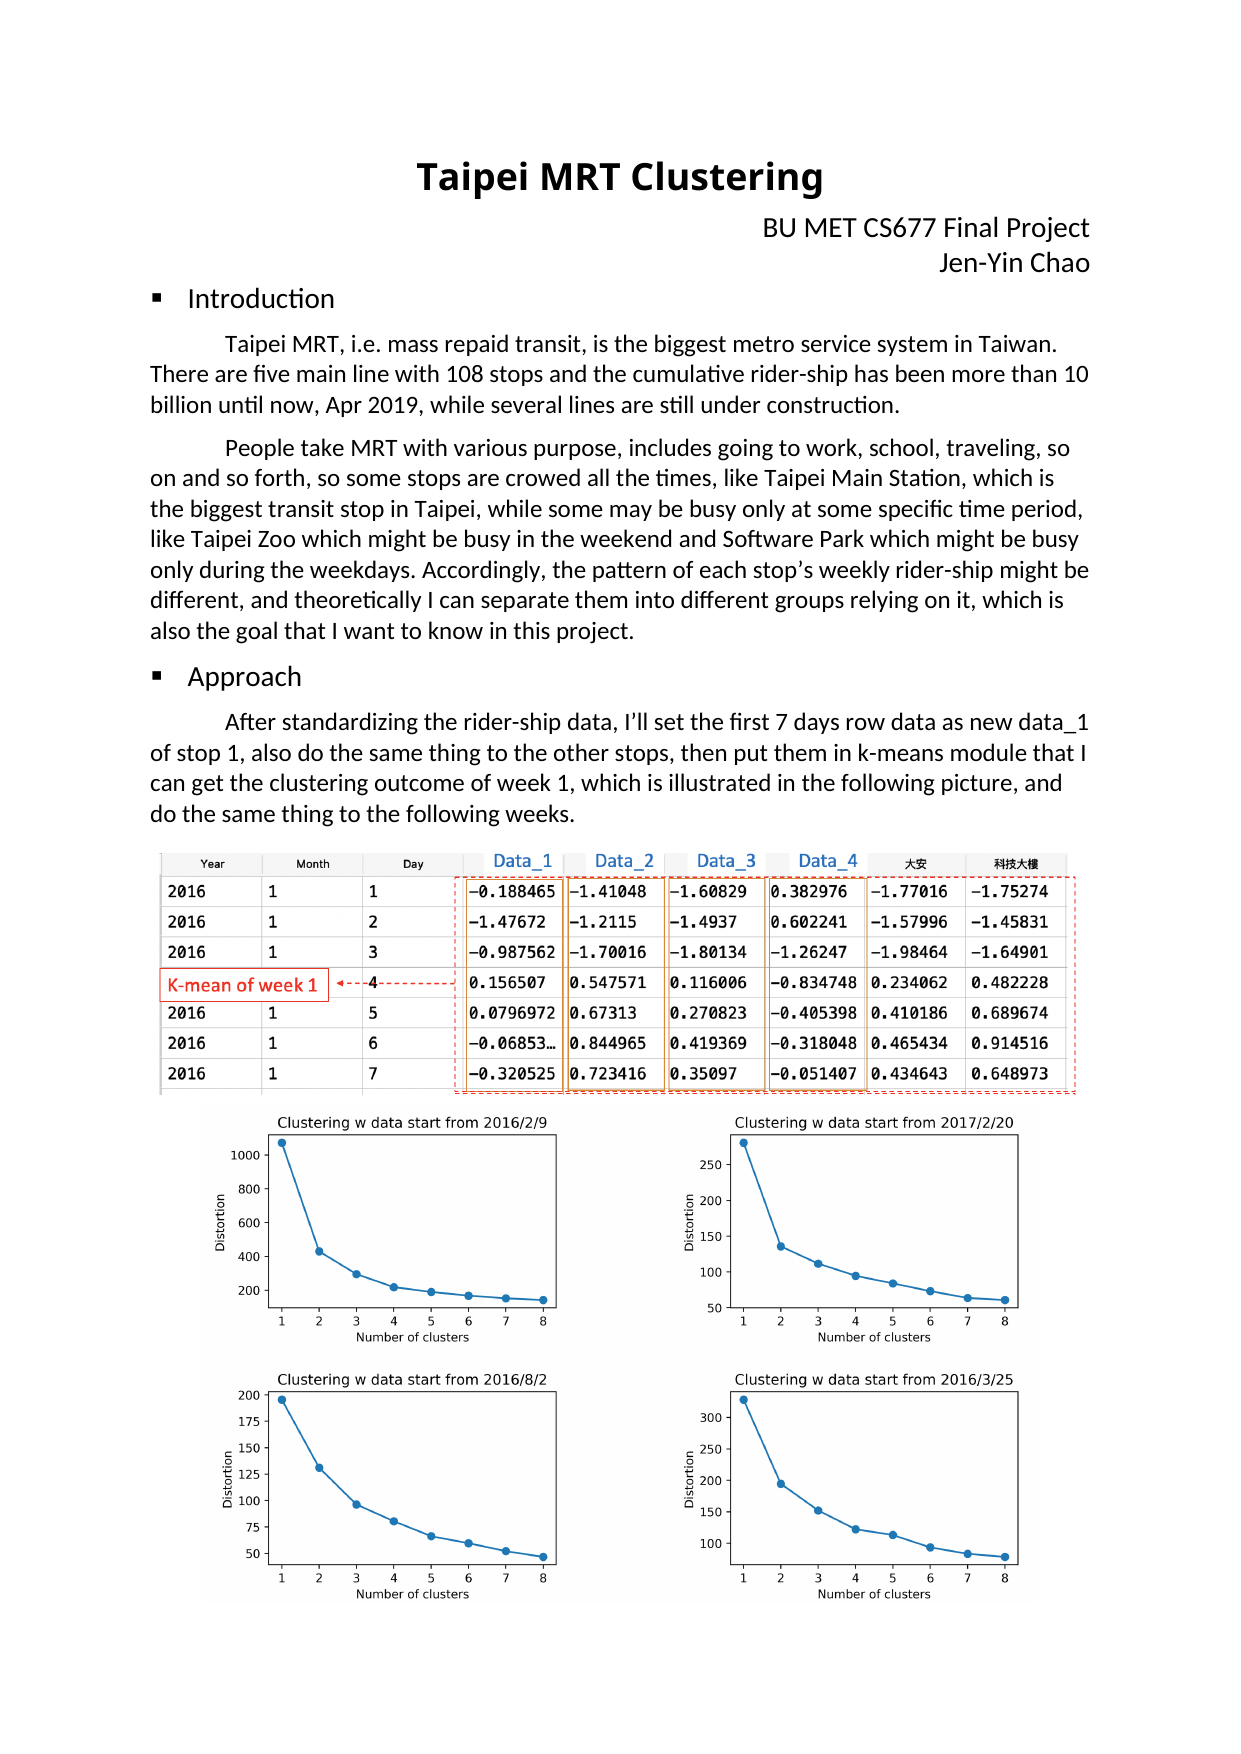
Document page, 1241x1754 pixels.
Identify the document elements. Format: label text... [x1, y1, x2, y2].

text People take MRT with various purpose, includes going to work, school, traveling, so on and so forth, so some stops are crowed all the times, like Taipei Main Station, which is the biggest transit stop in Taipei, while some may be busy only at some specific time period, like Taipei Zoo which might be busy in the weekend and Software Park which might be busy only during the weekdays. Accordingly, the pattern of each stop’s weekly rider-ship might be different, and theoretically I can separate them into different groups relying on it, which is also the goal that I want to know in this project. [150, 432, 1090, 646]
text Taipei MRT Clustering [150, 150, 1090, 201]
text Taipei MRT, i.e. mass repaid transit, is the biggest metro service system in Taiwan. There are five main line with 108 stops and the cumulative rider-ship has been more than 10 billion until now, Apr 2019, while several lines are still under construction. [150, 328, 1090, 419]
picture [150, 841, 1090, 1095]
text Jen-Yin Chao [150, 244, 1090, 280]
list Approach [150, 658, 1090, 694]
text After standardizing the rider-ship data, I’ll set the first 7 days row data as new data_1 of stop 1, also do the same thing to the other stops, then put them in k-means module that I can get the clustering outcome of week 1, which is illustrated in the following picture, and do the same thing to the following weeks. [150, 706, 1090, 828]
text BU MET CS677 Final Project [150, 209, 1090, 244]
list Introduction [150, 280, 1090, 316]
picture [202, 1106, 1039, 1604]
